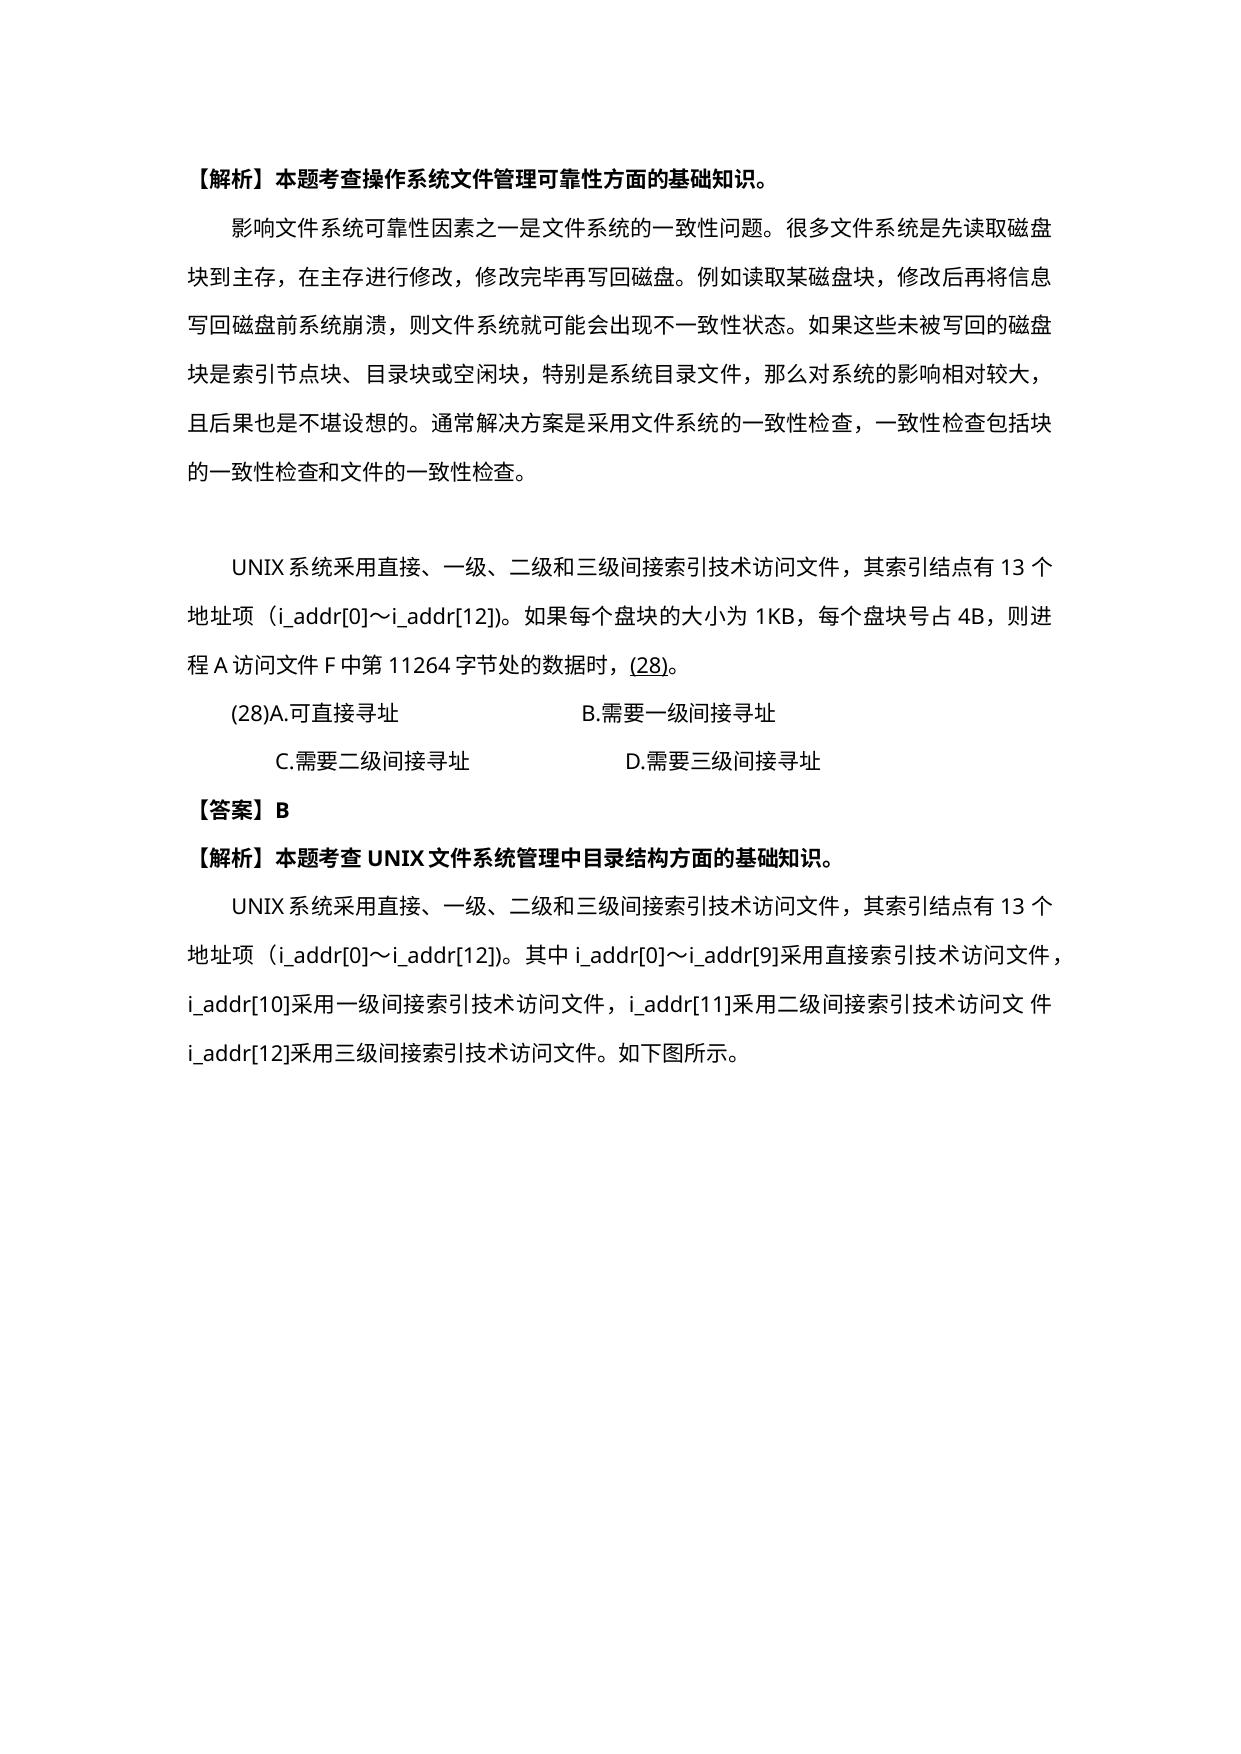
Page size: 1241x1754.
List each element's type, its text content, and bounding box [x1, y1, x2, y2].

text (28)A.可直接寻址 B.需要一级间接寻址 [187, 696, 1053, 728]
text 【解析】本题考查UNIX文件系统管理中目录结构方面的基础知识。 [187, 841, 1053, 873]
text 影响文件系统可靠性因素之一是文件系统的一致性问题。很多文件系统是先读取磁盘块到主存，在主存进行修改，修改完毕再写回磁盘。例如读取某磁盘块，修改后再将信息写回磁盘前系统崩溃，则文件系统就可能会出现不一致性状态。如果这些未被写回的磁盘块是索引节点块、目录块或空闲块，特别是系统目录文件，那么对系统的影响相对较大，且后果也是不堪设想的。通常解决方案是采用文件系统的一致性检查，一致性检查包括块的一致性检查和文件的一致性检查。 [187, 210, 1053, 487]
text C.需要二级间接寻址 D.需要三级间接寻址 [231, 744, 1053, 776]
text UNIX系统釆用直接、一级、二级和三级间接索引技术访问文件，其索引结点有13 个地址项（i_addr[0]〜i_addr[12])。如果每个盘块的大小为1KB，每个盘块号占4B，则进程A访问文件F中第11264字节处的数据时，(28)。 [187, 550, 1053, 680]
text 【答案】B [187, 792, 1053, 825]
text 【解析】本题考查操作系统文件管理可靠性方面的基础知识。 [187, 162, 1053, 194]
text UNIX系统采用直接、一级、二级和三级间接索引技术访问文件，其索引结点有13 个地址项（i_addr[0]〜i_addr[12])。其中i_addr[0]〜i_addr[9]采用直接索引技术访问文件，i_addr[10]采用一级间接索引技术访问文件，i_addr[11]釆用二级间接索引技术访问文 件，i_addr[12]釆用三级间接索引技术访问文件。如下图所示。 [187, 889, 1053, 1068]
